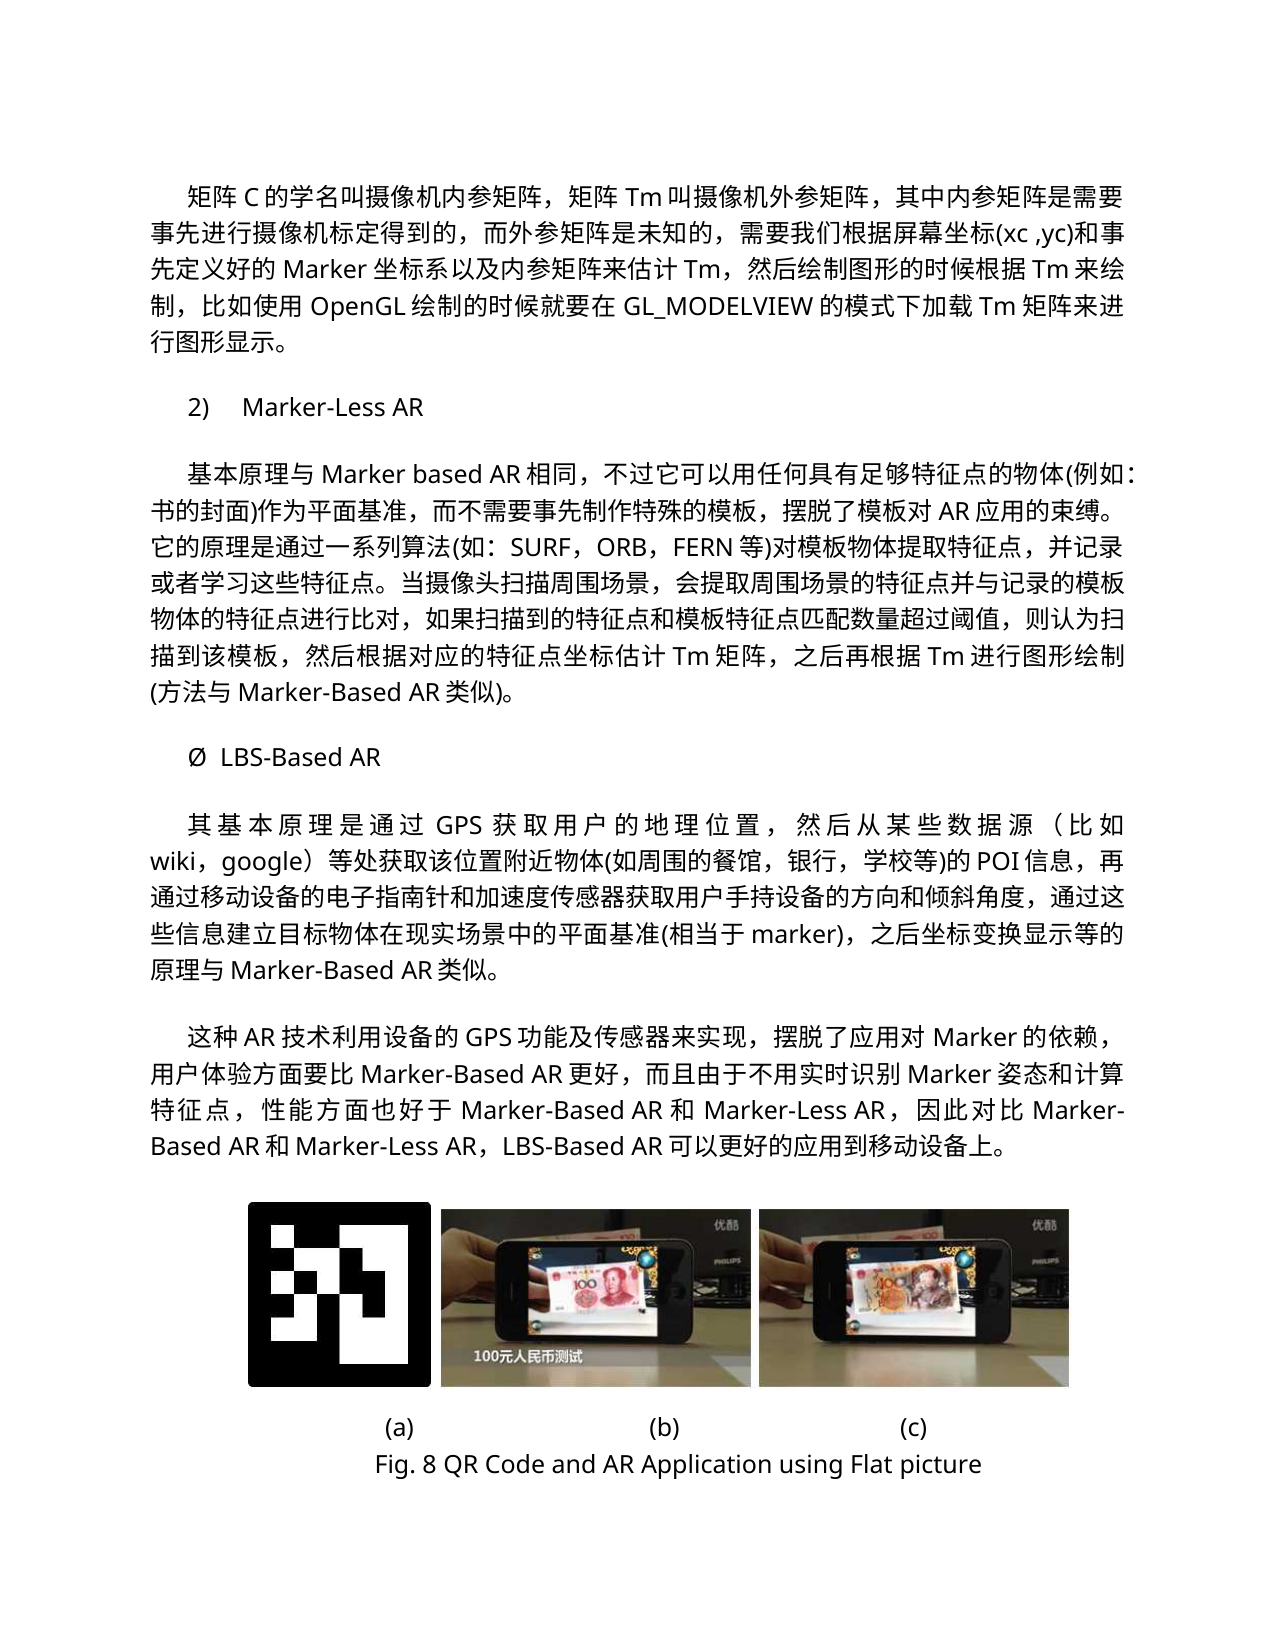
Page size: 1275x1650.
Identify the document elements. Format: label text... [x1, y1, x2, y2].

list (b) (c) [187, 1410, 1125, 1444]
text 其基本原理是通过GPS获取用户的地理位置，然后从某些数据源（比如wiki，google）等处获取该位置附近物体(如周围的餐馆，银行，学校等)的POI信息，再通过移动设备的电子指南针和加速度传感器获取用户手持设备的方向和倾斜角度，通过这些信息建立目标物体在现实场景中的平面基准(相当于marker)，之后坐标变换显示等的原理与Marker-Based AR类似。 [150, 805, 1125, 987]
text Ø LBS-Based AR [150, 740, 1125, 774]
text 基本原理与Marker based AR相同，不过它可以用任何具有足够特征点的物体(例如：书的封面)作为平面基准，而不需要事先制作特殊的模板，摆脱了模板对AR应用的束缚。它的原理是通过一系列算法(如：SURF，ORB，FERN等)对模板物体提取特征点，并记录或者学习这些特征点。当摄像头扫描周围场景，会提取周围场景的特征点并与记录的模板物体的特征点进行比对，如果扫描到的特征点和模板特征点匹配数量超过阈值，则认为扫描到该模板，然后根据对应的特征点坐标估计Tm矩阵，之后再根据Tm进行图形绘制(方法与Marker-Based AR类似)。 [150, 455, 1125, 709]
picture [240, 1194, 1073, 1392]
text 这种AR技术利用设备的GPS功能及传感器来实现，摆脱了应用对Marker的依赖，用户体验方面要比Marker-Based AR更好，而且由于不用实时识别Marker姿态和计算特征点，性能方面也好于Marker-Based AR和Marker-Less AR，因此对比Marker-Based AR和Marker-Less AR，LBS-Based AR可以更好的应用到移动设备上。 [150, 1018, 1125, 1163]
list Fig. 8 QR Code and AR Application using Flat picture [231, 1447, 1125, 1481]
text 矩阵C的学名叫摄像机内参矩阵，矩阵Tm叫摄像机外参矩阵，其中内参矩阵是需要事先进行摄像机标定得到的，而外参矩阵是未知的，需要我们根据屏幕坐标(xc ,yc)和事先定义好的Marker 坐标系以及内参矩阵来估计Tm，然后绘制图形的时候根据Tm来绘制，比如使用OpenGL绘制的时候就要在GL_MODELVIEW的模式下加载Tm矩阵来进行图形显示。 [150, 177, 1125, 358]
text 2) Marker-Less AR [150, 390, 1125, 424]
